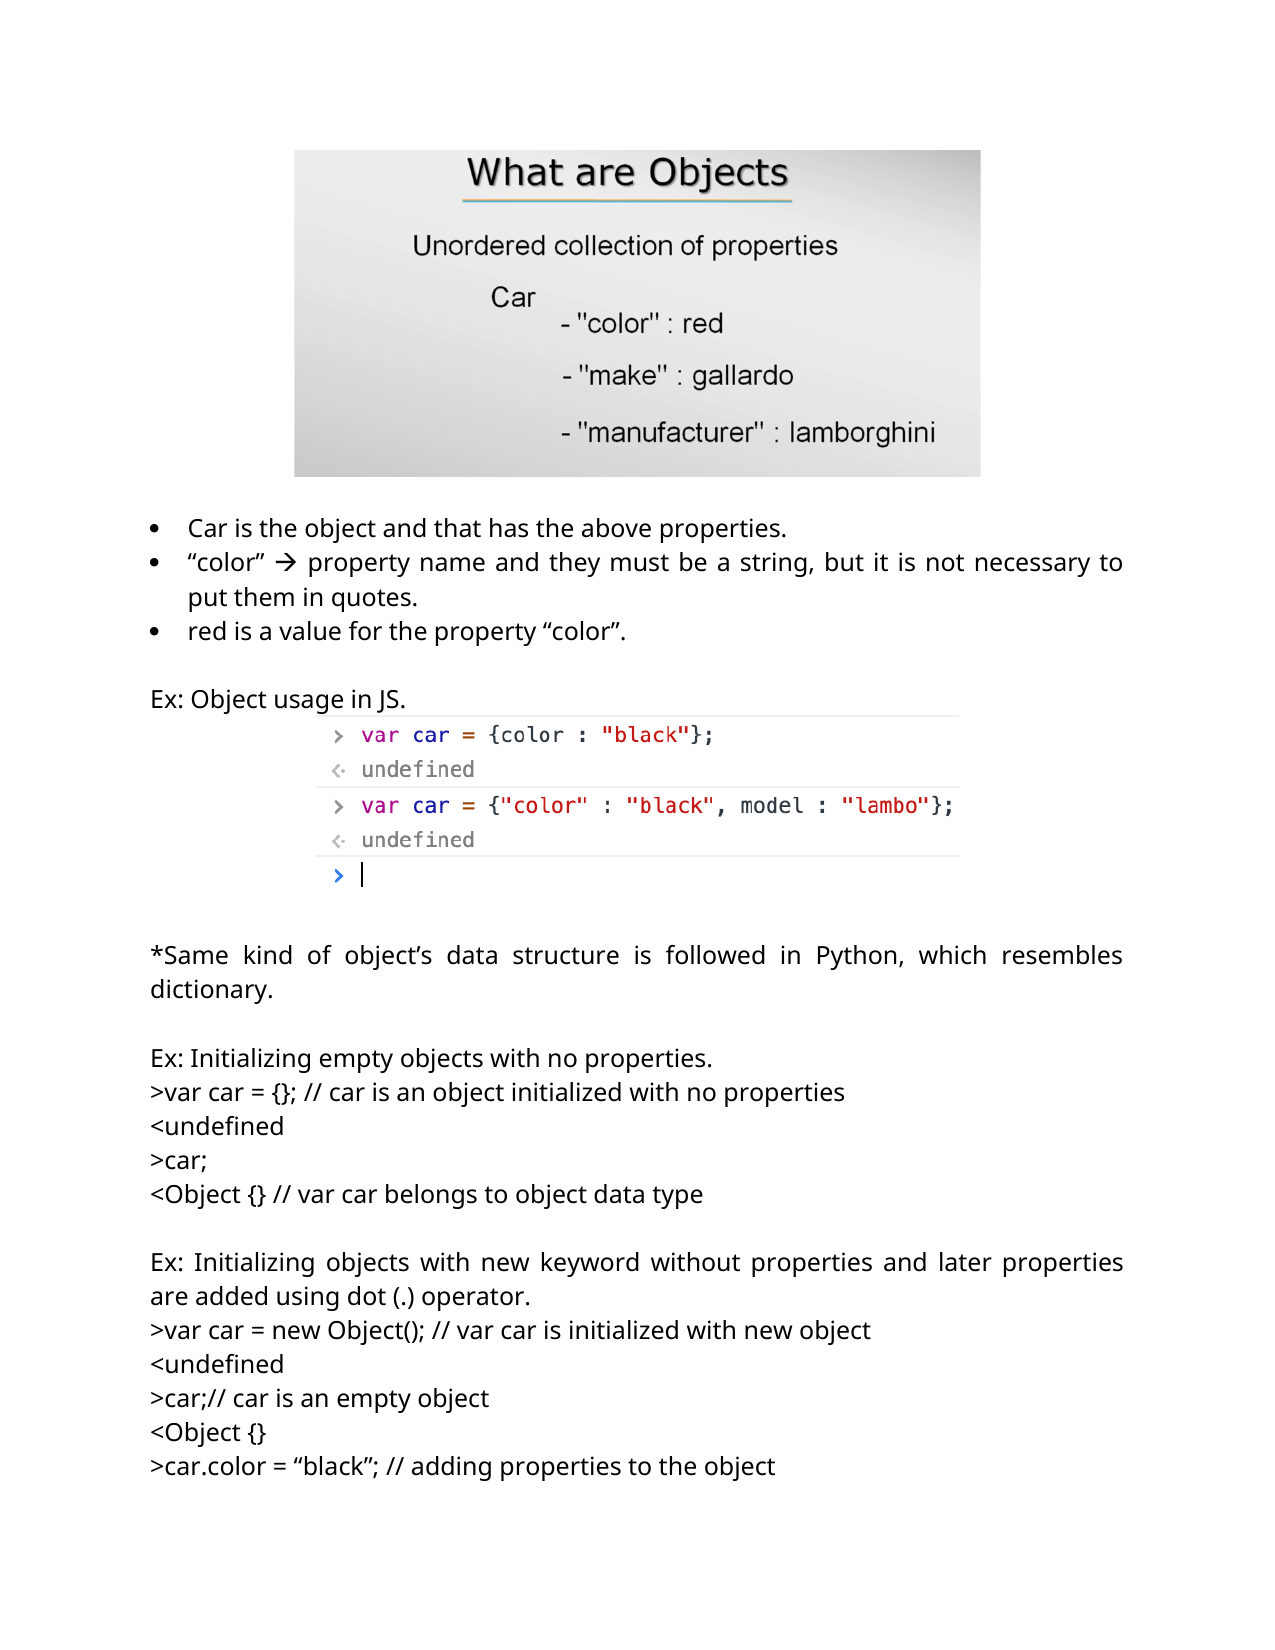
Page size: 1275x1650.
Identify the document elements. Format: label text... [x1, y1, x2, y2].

text <Object {} // var car belongs to object data type [150, 1176, 1125, 1211]
picture [294, 150, 981, 477]
list “color” property name and they must be a string, but it is not necessary to put them in quotes. [150, 545, 1125, 613]
text >car; [150, 1142, 1125, 1176]
text >var car = new Object(); // var car is initialized with new object [150, 1313, 1125, 1347]
text >car;// car is an empty object [150, 1381, 1125, 1415]
text Ex: Initializing empty objects with no properties. [150, 1040, 1125, 1074]
text <undefined [150, 1108, 1125, 1142]
text Ex: Object usage in JS. [150, 681, 1125, 715]
list red is a value for the property “color”. [150, 613, 1125, 647]
text Ex: Initializing objects with new keyword without properties and later properties are added using dot (.) operator. [150, 1244, 1125, 1313]
text <Object {} [150, 1415, 1125, 1449]
list Car is the object and that has the above properties. [150, 511, 1125, 545]
picture [315, 715, 960, 904]
text >var car = {}; // car is an object initialized with no properties [150, 1074, 1125, 1108]
text >car.color = “black”; // adding properties to the object [150, 1449, 1125, 1483]
text <undefined [150, 1347, 1125, 1381]
text *Same kind of object’s data structure is followed in Python, which resembles dictionary. [150, 938, 1125, 1006]
